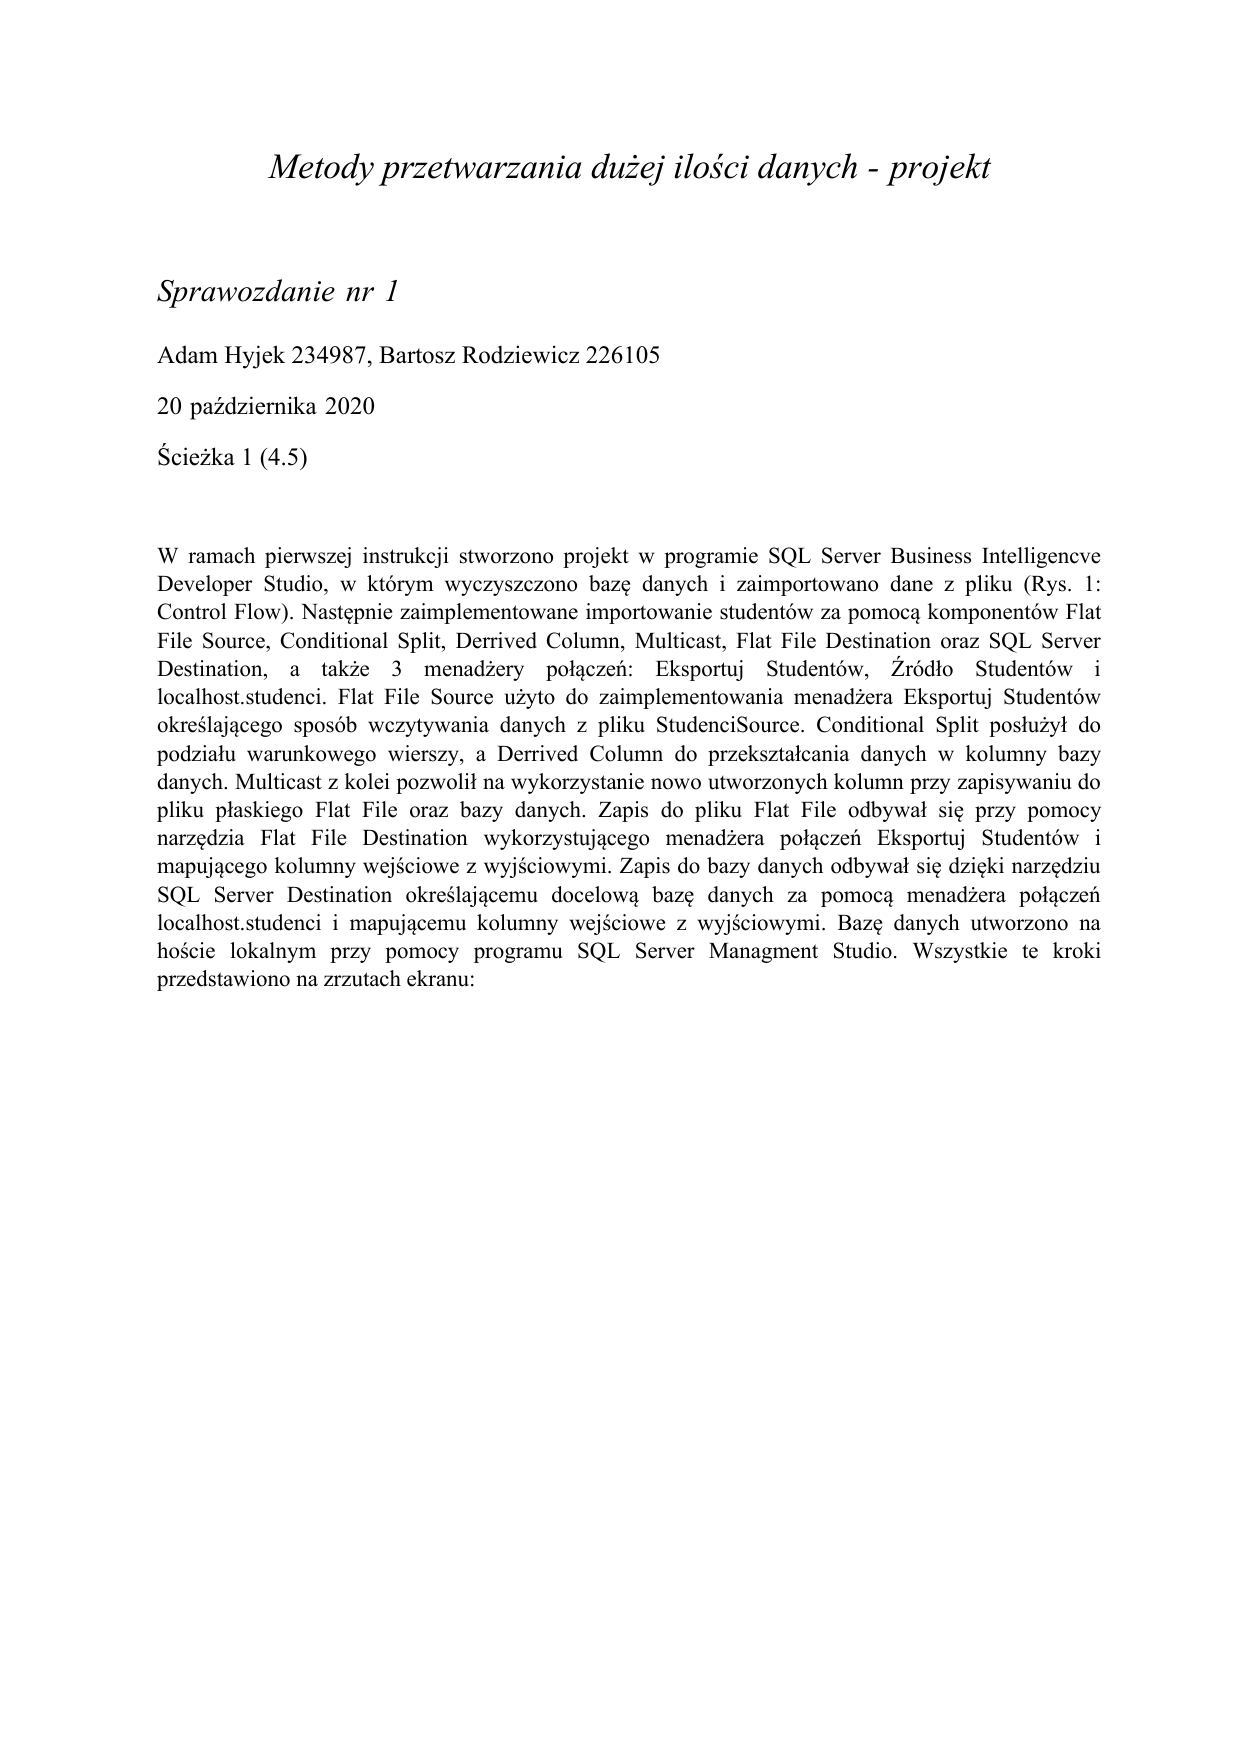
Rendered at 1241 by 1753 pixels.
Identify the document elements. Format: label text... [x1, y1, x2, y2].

text W ramach pierwszej instrukcji stworzono projekt w programie SQL Server Business Intelligencve Developer Studio, w którym wyczyszczono bazę danych i zaimportowano dane z pliku (Rys. 1: Control Flow). Następnie zaimplementowane importowanie studentów za pomocą komponentów Flat File Source, Conditional Split, Derrived Column, Multicast, Flat File Destination oraz SQL Server Destination, a także 3 menadżery połączeń: Eksportuj Studentów, Źródło Studentów i localhost.studenci. Flat File Source użyto do zaimplementowania menadżera Eksportuj Studentów określającego sposób wczytywania danych z pliku StudenciSource. Conditional Split posłużył do podziału warunkowego wierszy, a Derrived Column do przekształcania danych w kolumny bazy danych. Multicast z kolei pozwolił na wykorzystanie nowo utworzonych kolumn przy zapisywaniu do pliku płaskiego Flat File oraz bazy danych. Zapis do pliku Flat File odbywał się przy pomocy narzędzia Flat File Destination wykorzystującego menadżera połączeń Eksportuj Studentów i mapującego kolumny wejściowe z wyjściowymi. Zapis do bazy danych odbywał się dzięki narzędziu SQL Server Destination określającemu docelową bazę danych za pomocą menadżera połączeń localhost.studenci i mapującemu kolumny wejściowe z wyjściowymi. Bazę danych utworzono na hoście lokalnym przy pomocy programu SQL Server Managment Studio. Wszystkie te kroki przedstawiono na zrzutach ekranu: [157, 541, 1103, 992]
text Adam Hyjek 234987, Bartosz Rodziewicz 226105 [157, 338, 1230, 370]
text Ścieżka 1 (4.5) [157, 439, 1230, 472]
text Sprawozdanie nr 1 [157, 264, 1230, 311]
text Metody przetwarzania dużej ilości danych - projekt [157, 148, 1103, 186]
text 20 października 2020 [157, 389, 1230, 421]
